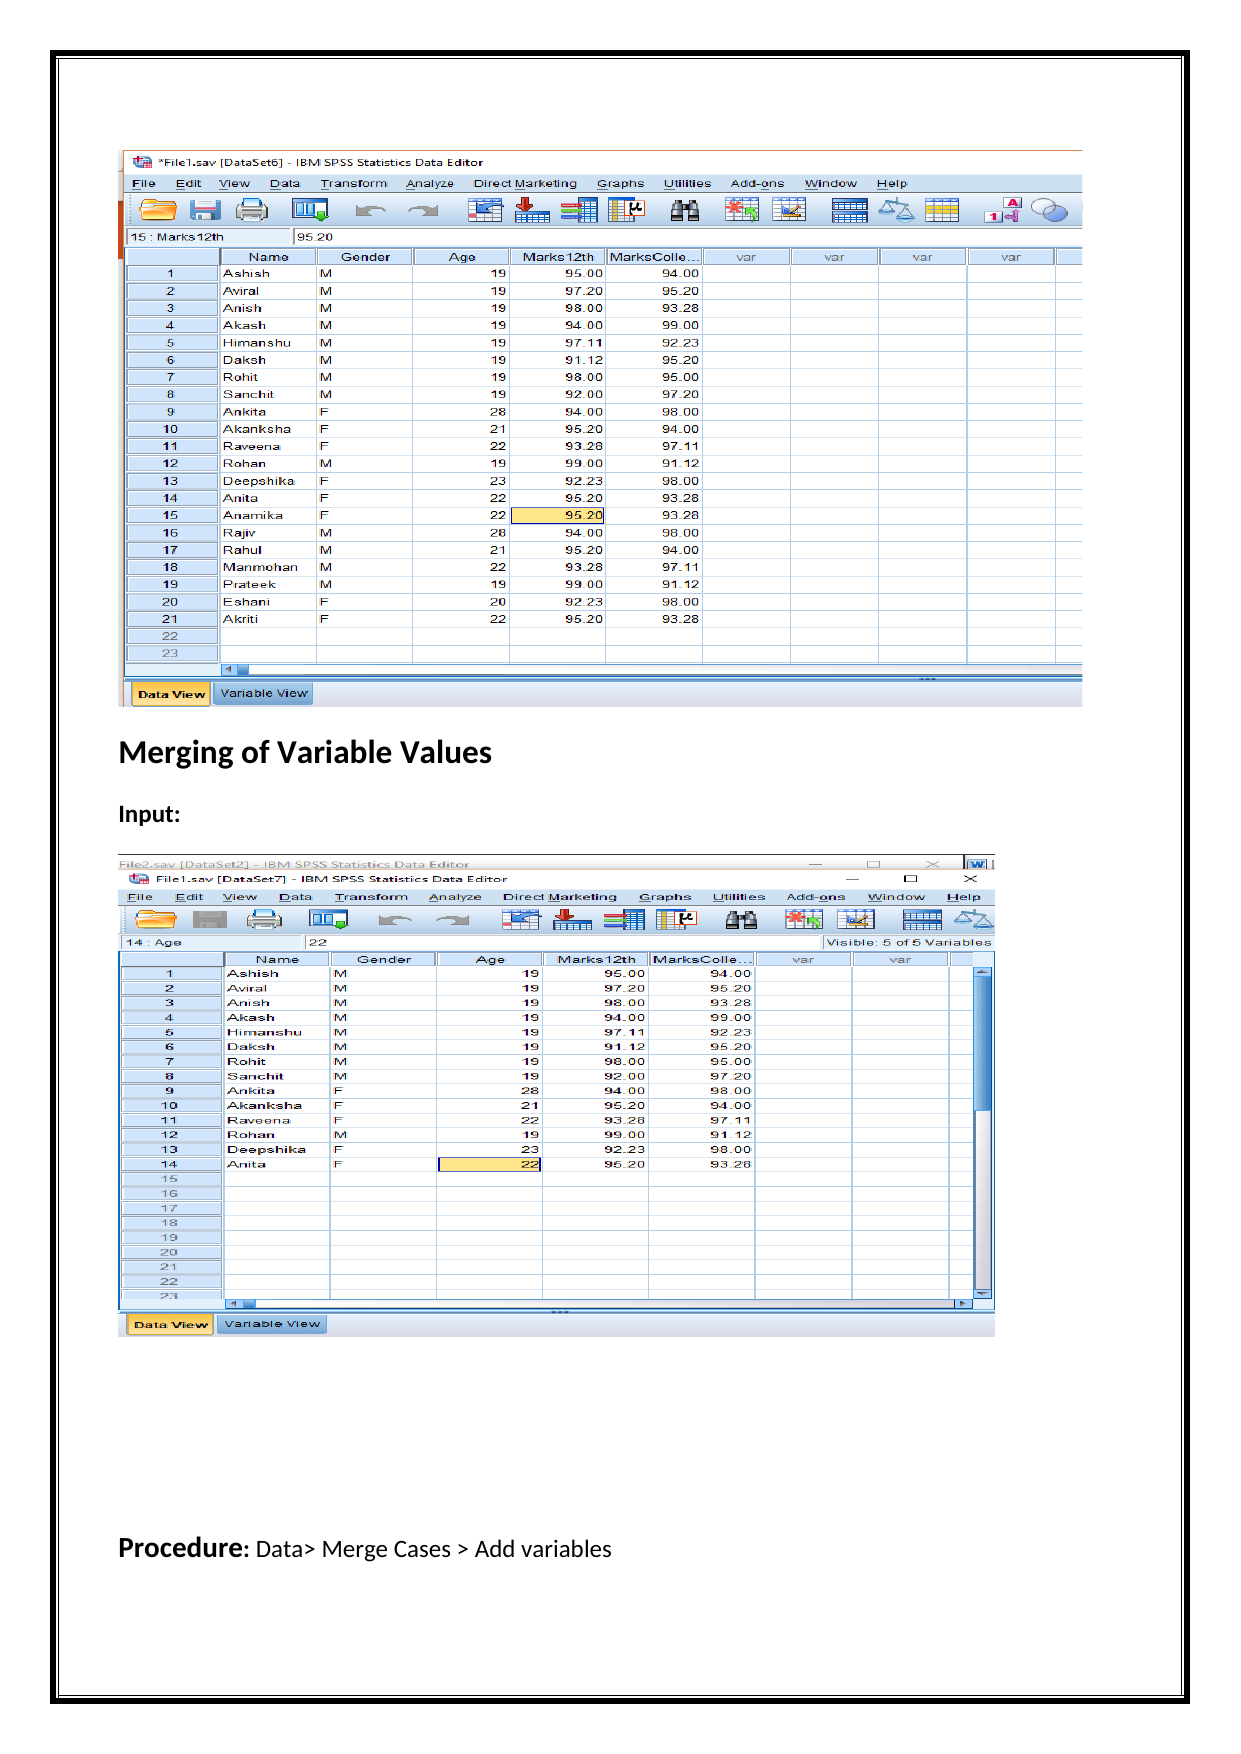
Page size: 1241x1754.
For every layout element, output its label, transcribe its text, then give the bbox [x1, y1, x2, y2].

text Merging of Variable Values [118, 731, 1137, 772]
text Input: [118, 799, 1137, 829]
picture [118, 150, 1083, 707]
picture [118, 854, 995, 1337]
text Procedure: Data> Merge Cases > Add variables [118, 1529, 1137, 1565]
